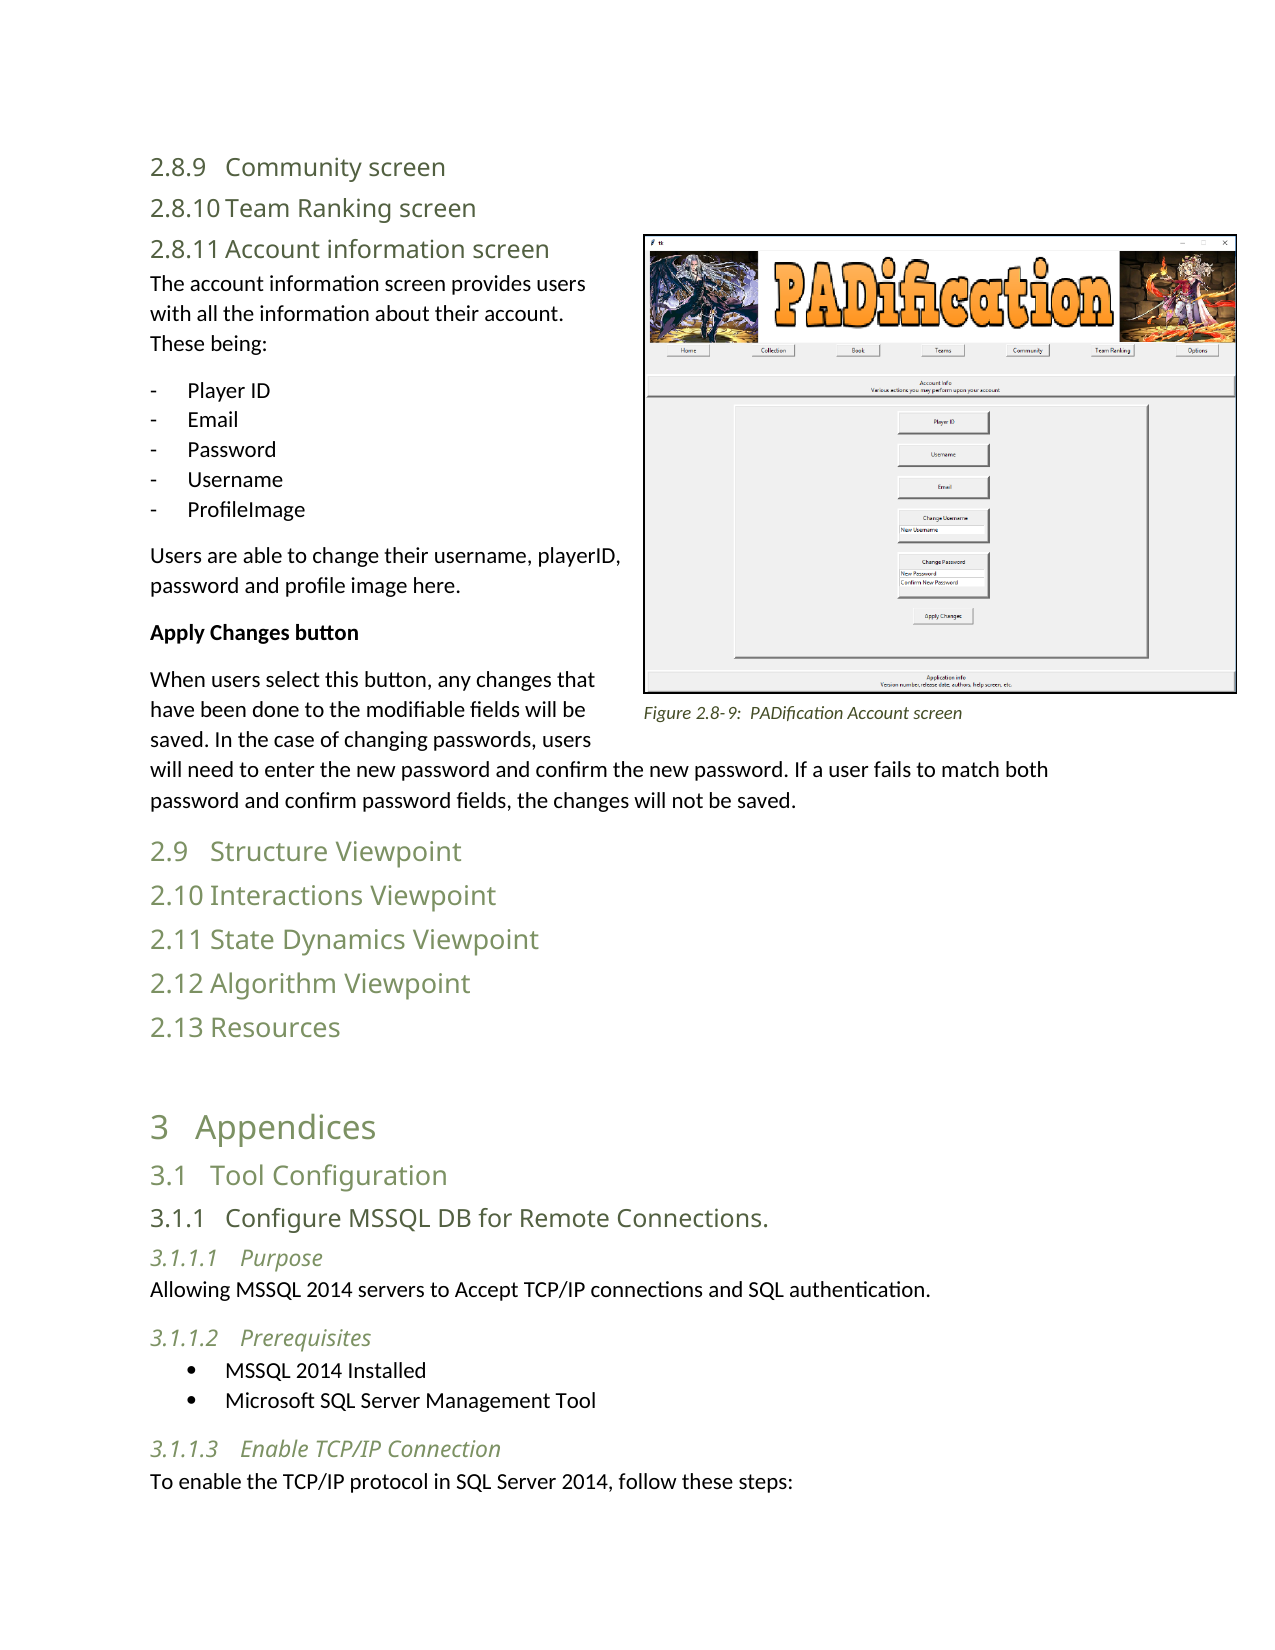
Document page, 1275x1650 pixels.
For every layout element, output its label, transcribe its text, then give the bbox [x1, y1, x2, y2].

subtitle Team Ranking screen [150, 191, 1125, 225]
text When users select this button, any changes that have been done to the modifiable fields will be saved. In the case of changing passwords, users will need to enter the new password and confirm the new password. If a user fails to match both password and confirm password fields, the changes will not be saved. [150, 665, 1125, 814]
subtitle Enable TCP/IP Connection [150, 1433, 1125, 1464]
list Player ID [150, 376, 643, 404]
subtitle Community screen [150, 150, 1125, 184]
subtitle Prerequisites [150, 1322, 1125, 1353]
subtitle Resources [150, 1008, 1125, 1045]
subtitle Structure Viewpoint [150, 833, 1125, 869]
subtitle Appendices [150, 1103, 1125, 1149]
text Allowing MSSQL 2014 servers to Accept TCP/IP connections and SQL authentication. [150, 1275, 1125, 1303]
subtitle Account information screen [150, 232, 1125, 266]
subtitle Interactions Viewpoint [150, 877, 1125, 913]
text The account information screen provides users with all the information about their account. These being: [150, 269, 643, 357]
subtitle Configure MSSQL DB for Remote Connections. [150, 1201, 1125, 1235]
list MSSQL 2014 Installed [187, 1356, 1125, 1384]
list ProfileImage [150, 495, 643, 523]
subtitle Purpose [150, 1242, 1125, 1273]
subtitle Algorithm Viewpoint [150, 964, 1125, 1001]
subtitle State Dynamics Viewpoint [150, 921, 1125, 957]
list Email [150, 406, 643, 434]
list Microsoft SQL Server Management Tool [187, 1386, 1125, 1414]
picture [645, 236, 1236, 692]
list Password [150, 435, 643, 463]
text Apply Changes button [150, 618, 643, 646]
text Users are able to change their username, playerID, password and profile image here. [150, 541, 643, 599]
subtitle Tool Configuration [150, 1157, 1125, 1193]
text To enable the TCP/IP protocol in SQL Server 2014, follow these steps: [150, 1467, 1125, 1495]
list Username [150, 465, 643, 493]
